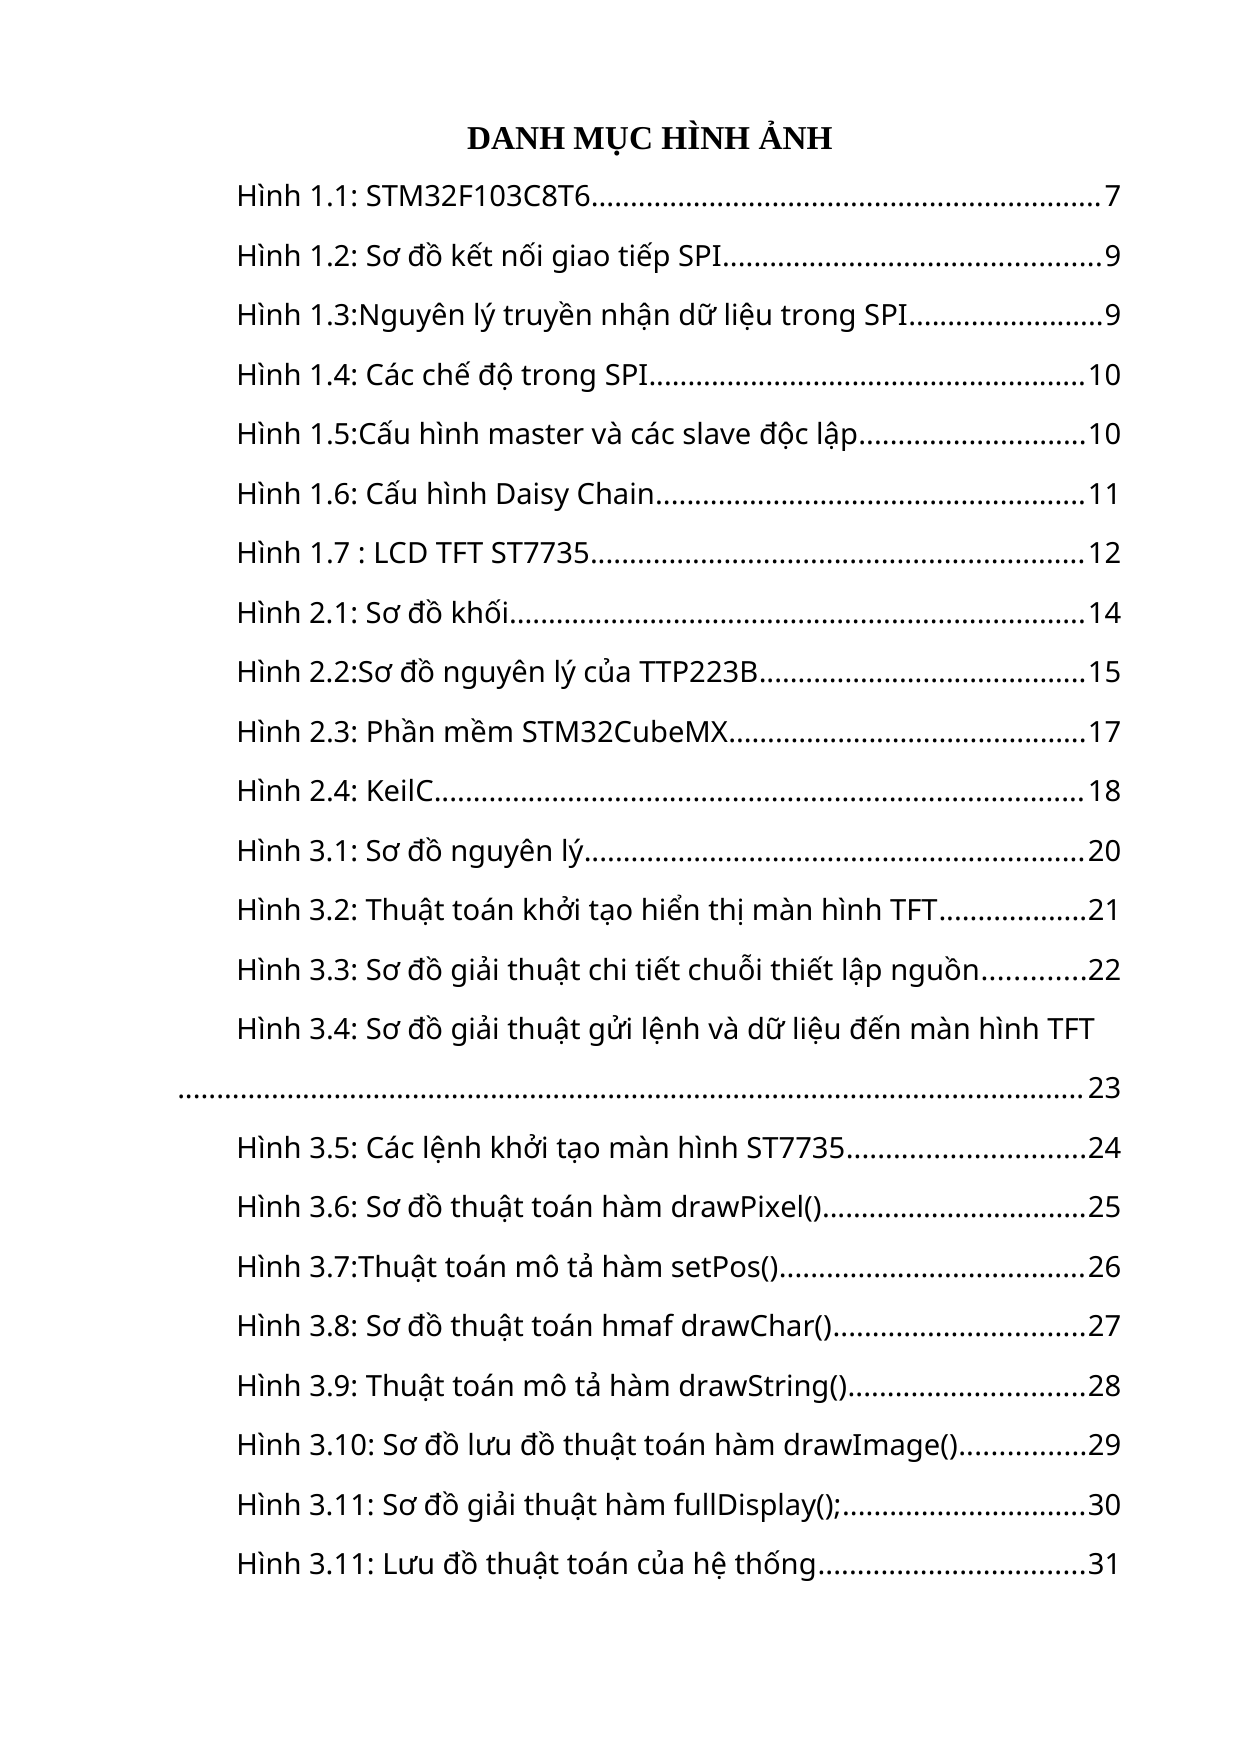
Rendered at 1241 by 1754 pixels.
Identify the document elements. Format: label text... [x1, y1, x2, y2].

text Hình 1.3:Nguyên lý truyền nhận dữ liệu trong SPI 9 [177, 294, 1122, 334]
text Hình 3.6: Sơ đồ thuật toán hàm drawPixel() 25 [177, 1187, 1122, 1226]
text Hình 3.2: Thuật toán khởi tạo hiển thị màn hình TFT 21 [177, 889, 1122, 929]
text Hình 3.8: Sơ đồ thuật toán hmaf drawChar() 27 [177, 1306, 1122, 1345]
text Hình 1.2: Sơ đồ kết nối giao tiếp SPI 9 [177, 235, 1122, 275]
text Hình 2.1: Sơ đồ khối 14 [177, 592, 1122, 632]
text Hình 1.1: STM32F103C8T6 7 [177, 176, 1122, 215]
text Hình 1.7 : LCD TFT ST7735 12 [177, 532, 1122, 572]
text Hình 1.6: Cấu hình Daisy Chain 11 [177, 473, 1122, 513]
text Hình 3.1: Sơ đồ nguyên lý 20 [177, 830, 1122, 869]
text Hình 3.4: Sơ đồ giải thuật gửi lệnh và dữ liệu đến màn hình TFT 23 [177, 1008, 1122, 1107]
text Hình 3.11: Sơ đồ giải thuật hàm fullDisplay(); 30 [177, 1484, 1122, 1524]
text Hình 3.11: Lưu đồ thuật toán của hệ thống 31 [177, 1544, 1122, 1583]
text Hình 2.2:Sơ đồ nguyên lý của TTP223B 15 [177, 651, 1122, 691]
text Hình 2.3: Phần mềm STM32CubeMX 17 [177, 711, 1122, 751]
text Hình 3.10: Sơ đồ lưu đồ thuật toán hàm drawImage() 29 [177, 1425, 1122, 1464]
text Hình 2.4: KeilC 18 [177, 770, 1122, 810]
text Hình 3.3: Sơ đồ giải thuật chi tiết chuỗi thiết lập nguồn 22 [177, 949, 1122, 988]
text Hình 3.7:Thuật toán mô tả hàm setPos() 26 [177, 1246, 1122, 1286]
text Hình 3.5: Các lệnh khởi tạo màn hình ST7735 24 [177, 1127, 1122, 1167]
text Hình 1.5:Cấu hình master và các slave độc lập 10 [177, 413, 1122, 453]
text Hình 1.4: Các chế độ trong SPI 10 [177, 354, 1122, 394]
text DANH MỤC HÌNH ẢNH [177, 118, 1122, 156]
text Hình 3.9: Thuật toán mô tả hàm drawString() 28 [177, 1365, 1122, 1405]
